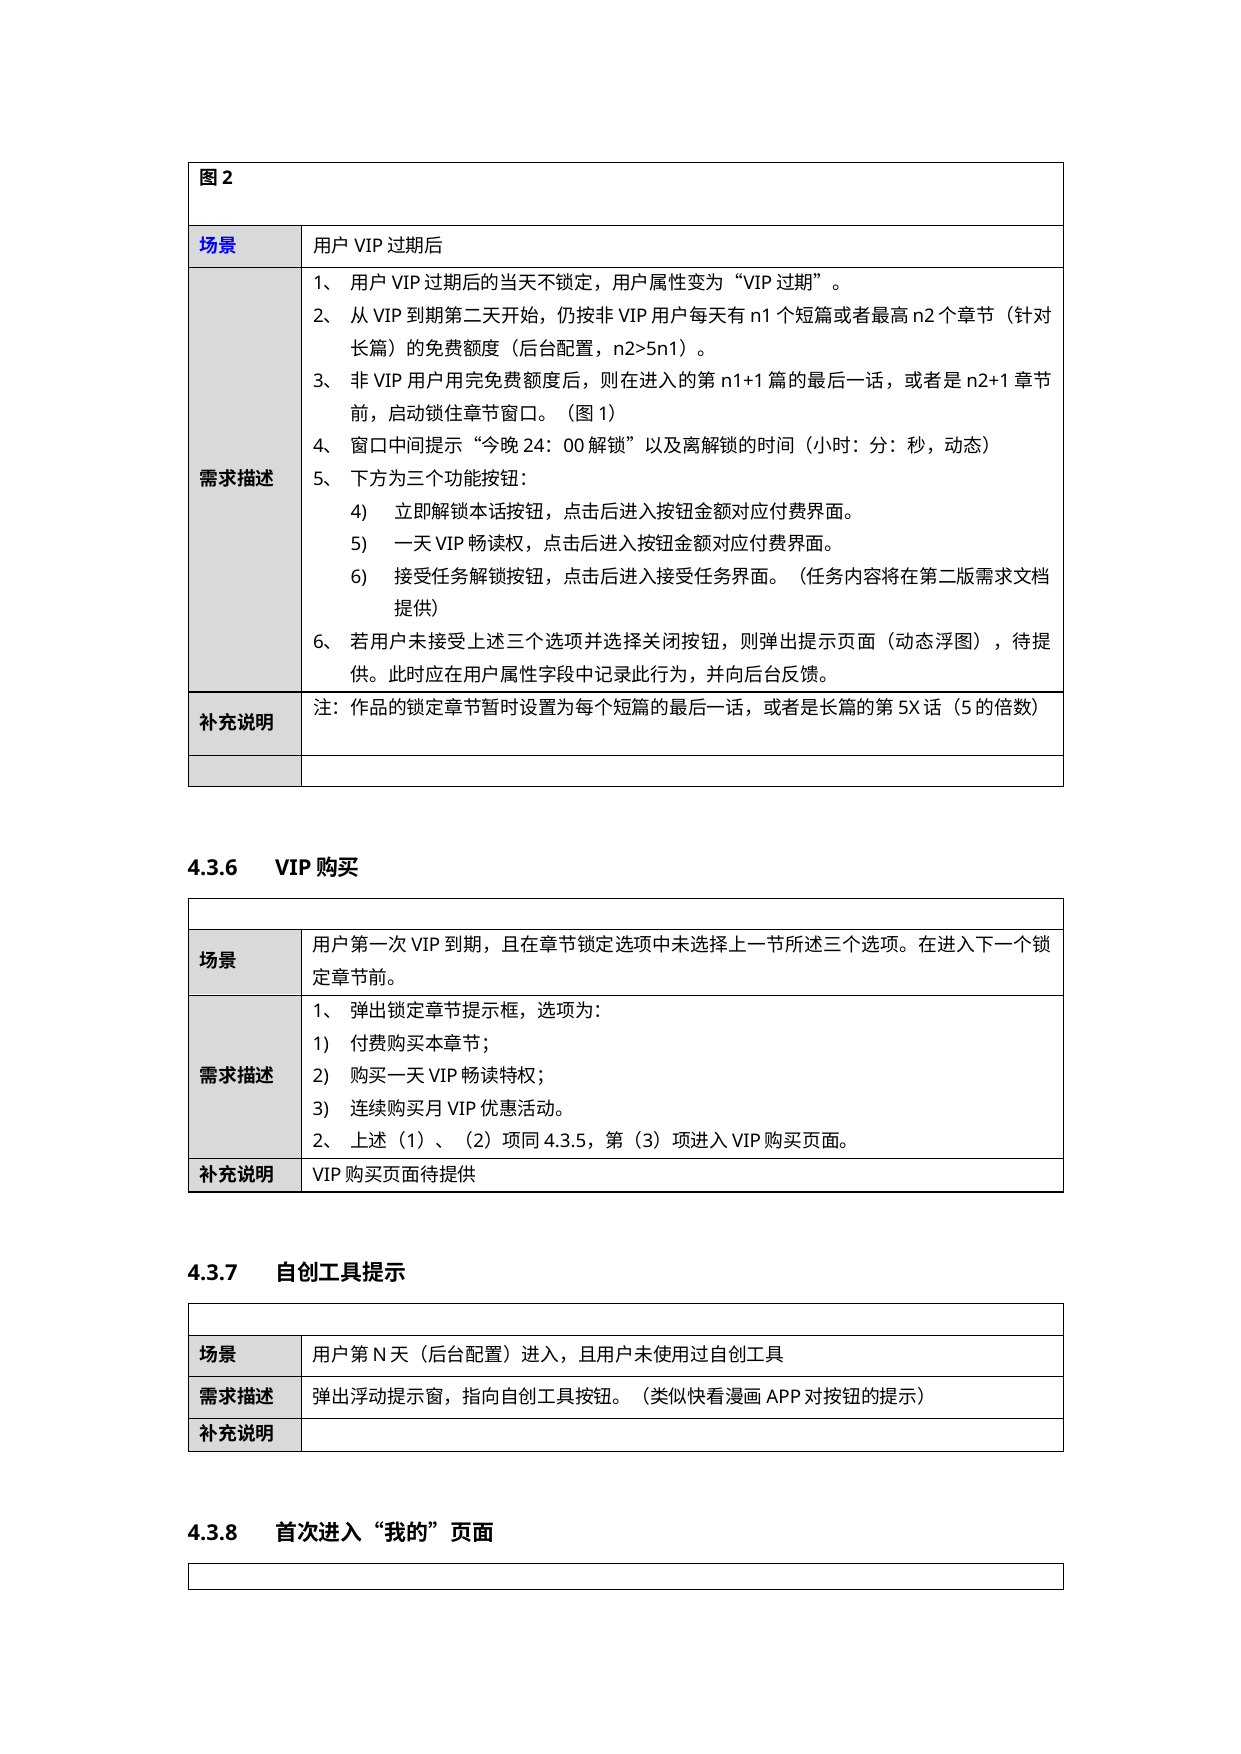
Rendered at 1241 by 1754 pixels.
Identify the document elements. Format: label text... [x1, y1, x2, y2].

table_cell 用户第N天（后台配置）进入，且用户未使用过自创工具 [302, 1336, 1063, 1376]
table_cell 需求描述 [189, 996, 301, 1158]
text 自创工具提示 [187, 1255, 1063, 1287]
table_cell [302, 1419, 1063, 1451]
table_cell 补充说明 [189, 1159, 301, 1191]
table_cell 用户第一次VIP到期，且在章节锁定选项中未选择上一节所述三个选项。在进入下一个锁定章节前。 [302, 930, 1063, 994]
table_cell 用户VIP过期后 [302, 226, 1063, 267]
table_cell 场景 [189, 226, 301, 267]
table_cell 场景 [189, 930, 301, 994]
table_cell 需求描述 [189, 1377, 301, 1418]
table_cell 注：作品的锁定章节暂时设置为每个短篇的最后一话，或者是长篇的第5X话（5的倍数） [302, 693, 1063, 755]
table_cell 弹出锁定章节提示框，选项为： 付费购买本章节； 购买一天VIP畅读特权； 连续购买月VIP优惠活动。 上述（1）、（2）项同4.3.5，第（3）项进入VIP购买页面。 [302, 996, 1063, 1158]
table_header [189, 899, 1063, 929]
table_header [189, 1564, 1063, 1589]
table_cell [302, 756, 1063, 786]
table_cell VIP购买页面待提供 [302, 1159, 1063, 1191]
table_cell 需求描述 [189, 268, 301, 691]
table_cell 补充说明 [189, 693, 301, 755]
table_header 图1 图2 [189, 163, 1063, 225]
text VIP购买 [187, 849, 1063, 881]
table_header [189, 1304, 1063, 1334]
table_cell 用户VIP过期后的当天不锁定，用户属性变为“VIP过期”。 从VIP到期第二天开始，仍按非VIP用户每天有n1个短篇或者最高n2个章节（针对长篇）的免费额度（后台配置，n2>5n1）。 非VIP用户用完免费额度后，则在进入的第n1+1篇的最后一话，或者是n2+1章节前，启动锁住章节窗口。（图1） 窗口中间提示“今晚24：00解锁”以及离解锁的时间（小时：分：秒，动态） 下方为三个功能按钮： 立即解锁本话按钮，点击后进入按钮金额对应付费界面。 一天VIP畅读权，点击后进入按钮金额对应付费界面。 接受任务解锁按钮，点击后进入接受任务界面。（任务内容将在第二版需求文档提供） 若用户未接受上述三个选项并选择关闭按钮，则弹出提示页面（动态浮图），待提供。此时应在用户属性字段中记录此行为，并向后台反馈。 [302, 268, 1063, 691]
table_cell 弹出浮动提示窗，指向自创工具按钮。（类似快看漫画APP对按钮的提示） [302, 1377, 1063, 1418]
table_cell 场景 [189, 1336, 301, 1376]
text 首次进入“我的”页面 [187, 1514, 1063, 1546]
table_cell 补充说明 [189, 1419, 301, 1451]
table_cell [189, 756, 301, 786]
